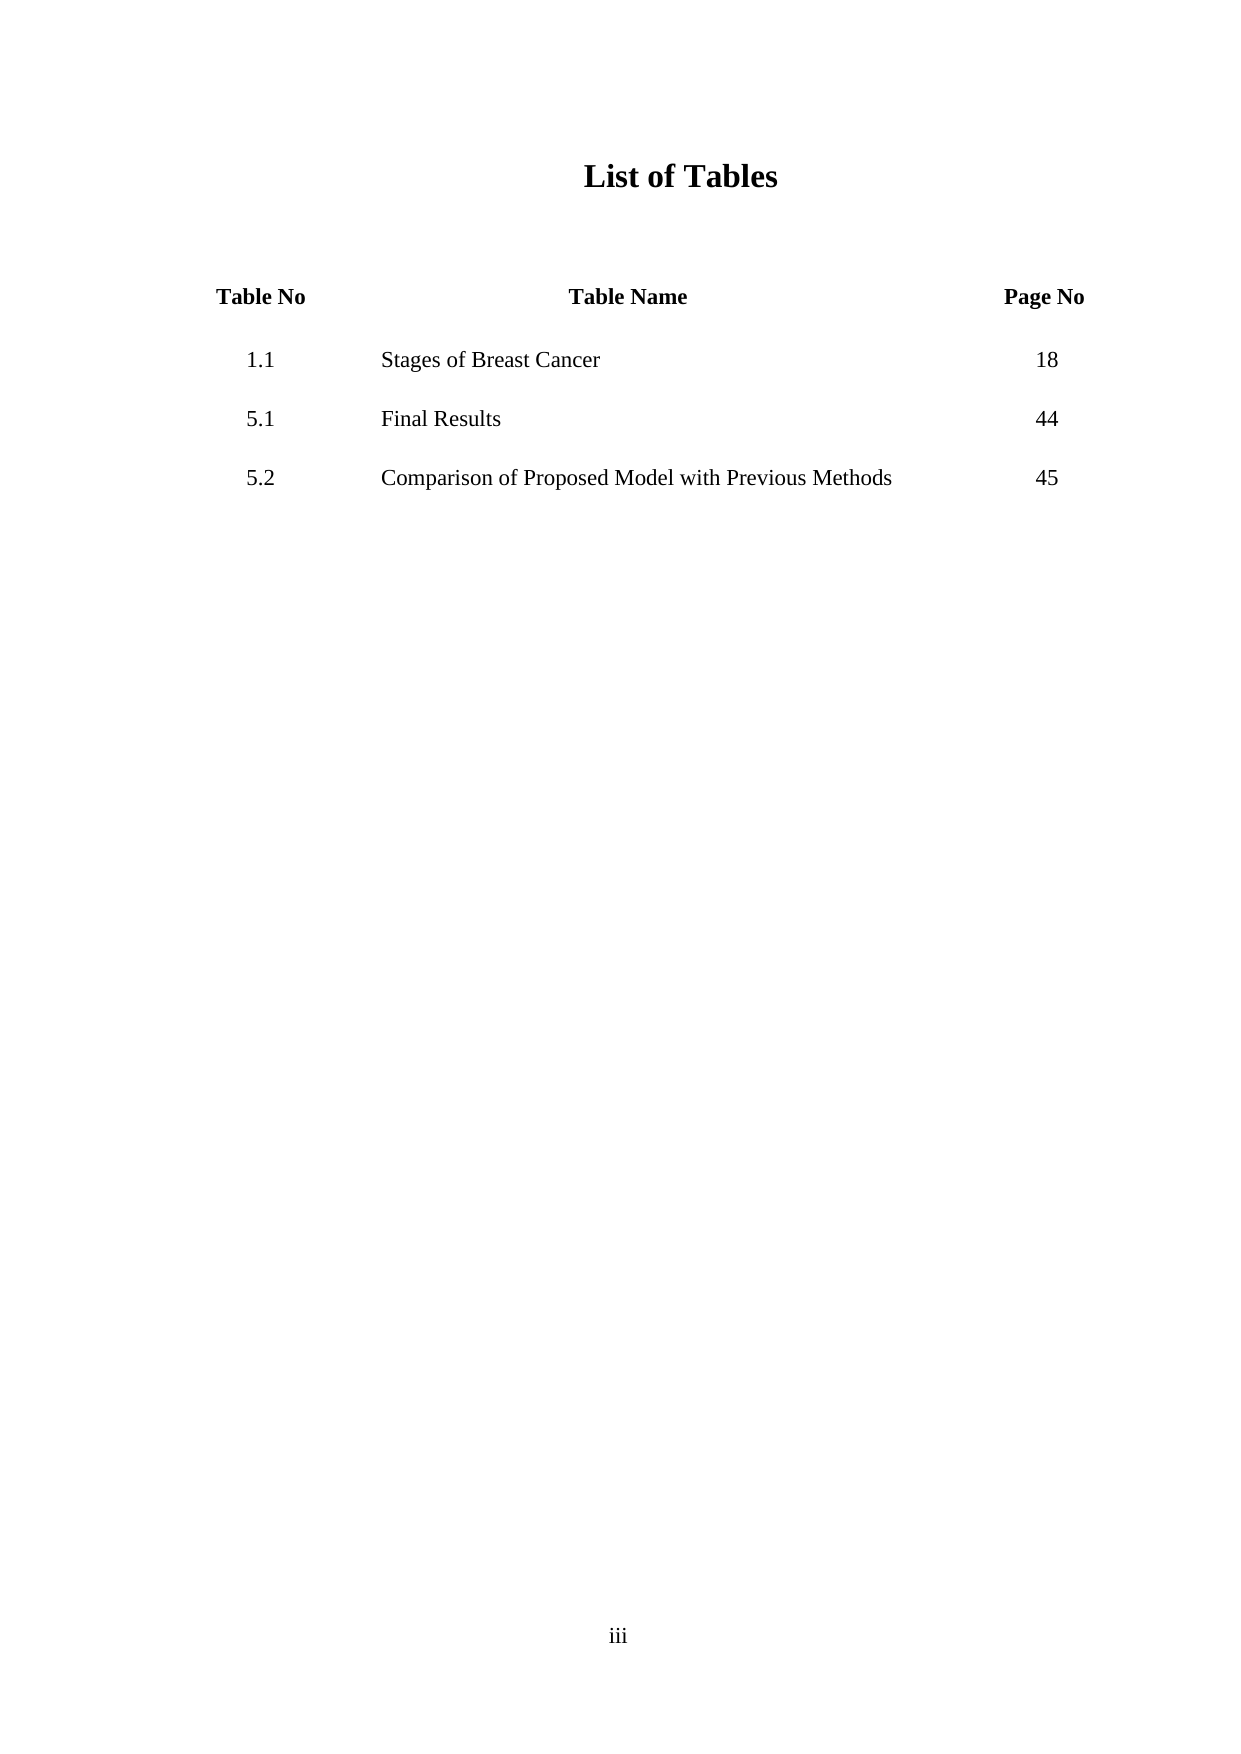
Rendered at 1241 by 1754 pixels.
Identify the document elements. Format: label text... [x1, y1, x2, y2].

table_cell 44 [912, 383, 1153, 442]
table_cell 1.1 [146, 324, 370, 383]
table_header Table No [146, 273, 370, 324]
table_cell 5.2 [146, 442, 370, 501]
table_header Table Name [370, 273, 912, 324]
table_cell Final Results [370, 383, 912, 442]
table_header Page No [912, 273, 1153, 324]
table_cell Stages of Breast Cancer [370, 324, 912, 383]
table_cell 18 [912, 324, 1153, 383]
table_cell 5.1 [146, 383, 370, 442]
table_cell 45 [912, 442, 1153, 501]
text List of Tables [133, 157, 1103, 195]
table_cell Comparison of Proposed Model with Previous Methods [370, 442, 912, 501]
